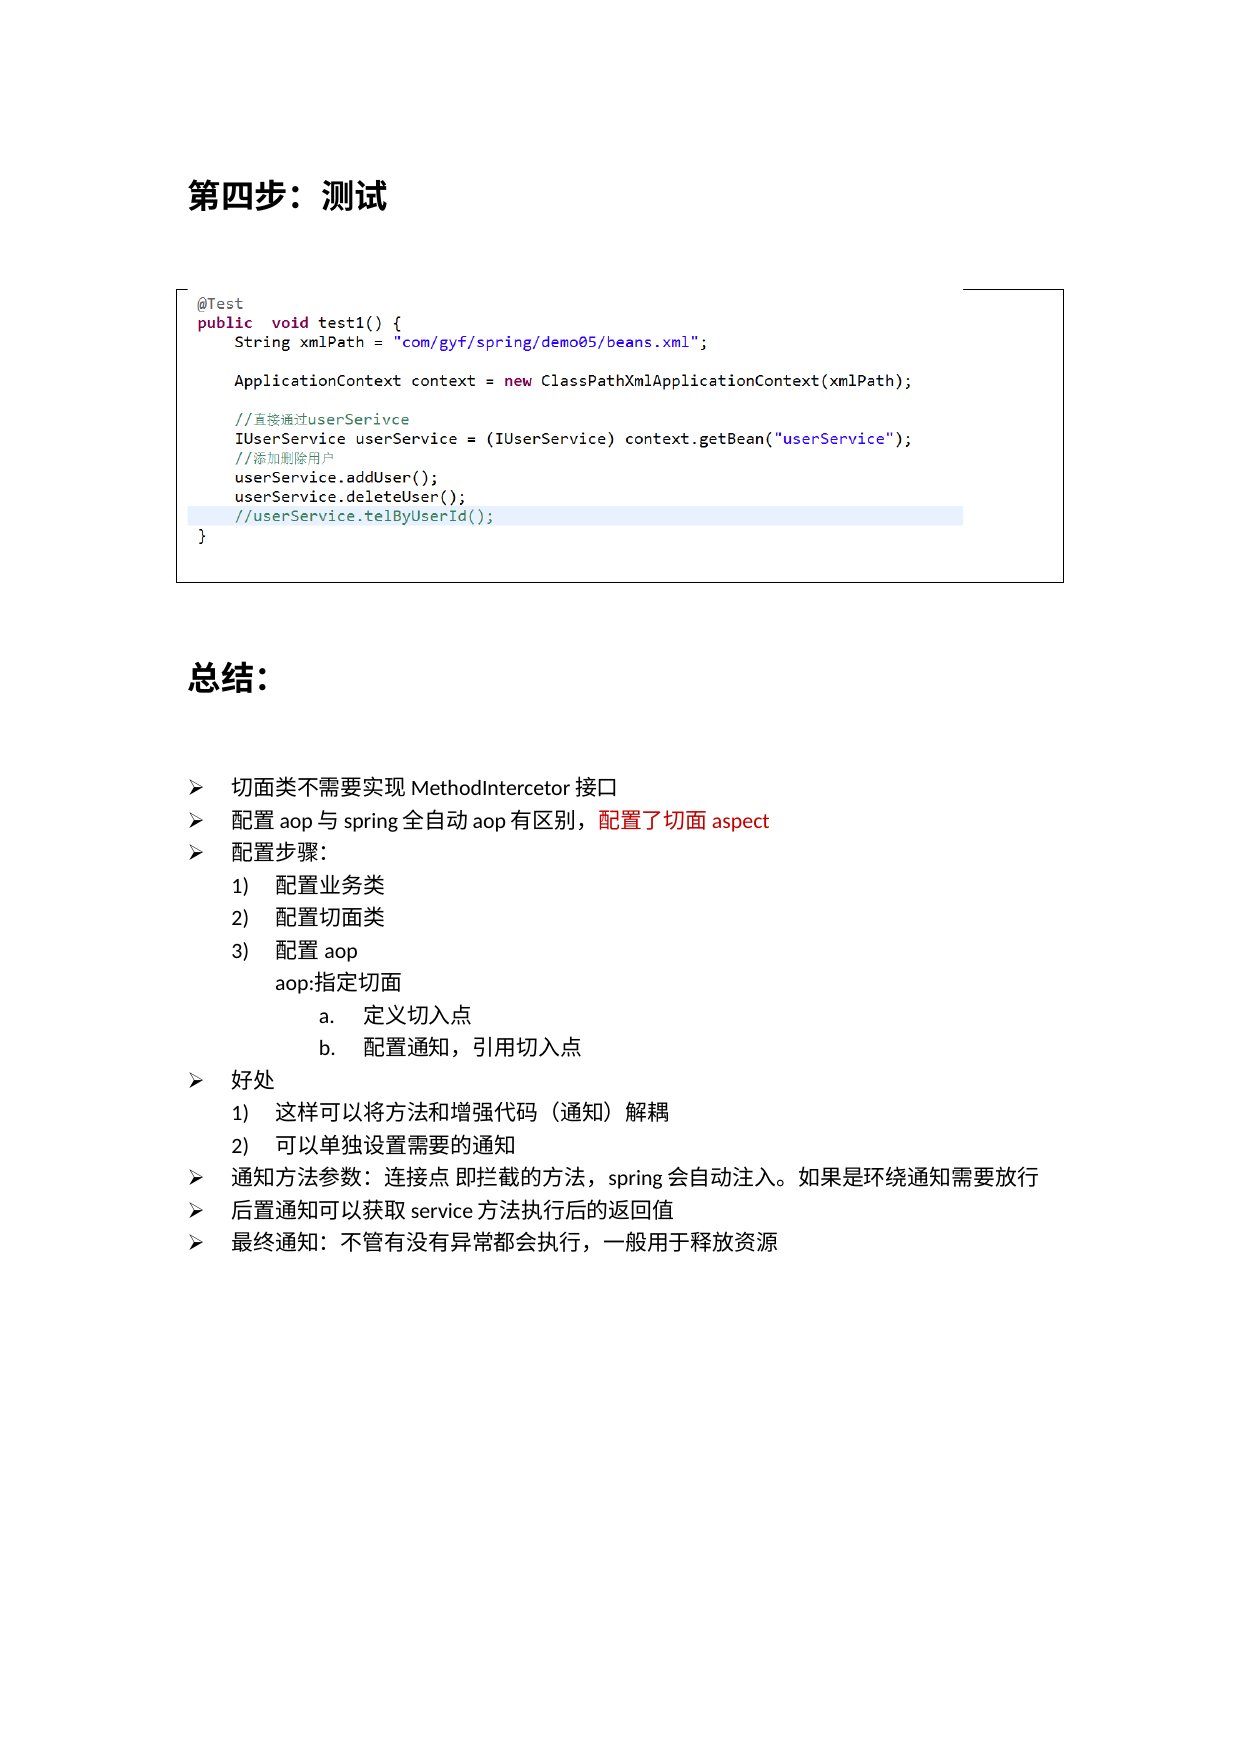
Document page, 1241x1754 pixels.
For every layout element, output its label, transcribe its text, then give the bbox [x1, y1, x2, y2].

list 好处 [187, 1062, 1053, 1095]
picture [187, 289, 964, 553]
list 定义切入点 [319, 997, 1053, 1030]
subtitle 第四步：测试 [187, 162, 1053, 227]
list 切面类不需要实现MethodIntercetor接口 [187, 770, 1053, 802]
list 配置通知，引用切入点 [319, 1030, 1053, 1062]
list aop:指定切面 [275, 965, 1053, 997]
list 配置业务类 [231, 867, 1053, 900]
list 配置 aop [231, 932, 1053, 965]
list 后置通知可以获取service方法执行后的返回值 [187, 1192, 1053, 1225]
list 通知方法参数：连接点 即拦截的方法，spring会自动注入。如果是环绕通知需要放行 [187, 1160, 1053, 1192]
list 配置步骤： [187, 835, 1053, 867]
subtitle 总结： [187, 643, 1053, 708]
table_header [177, 290, 1063, 582]
list 最终通知：不管有没有异常都会执行，一般用于释放资源 [187, 1225, 1053, 1257]
list 配置切面类 [231, 900, 1053, 932]
list 配置aop与spring全自动aop有区别，配置了切面aspect [187, 802, 1053, 835]
list 这样可以将方法和增强代码（通知）解耦 [231, 1095, 1053, 1127]
list 可以单独设置需要的通知 [231, 1127, 1053, 1160]
